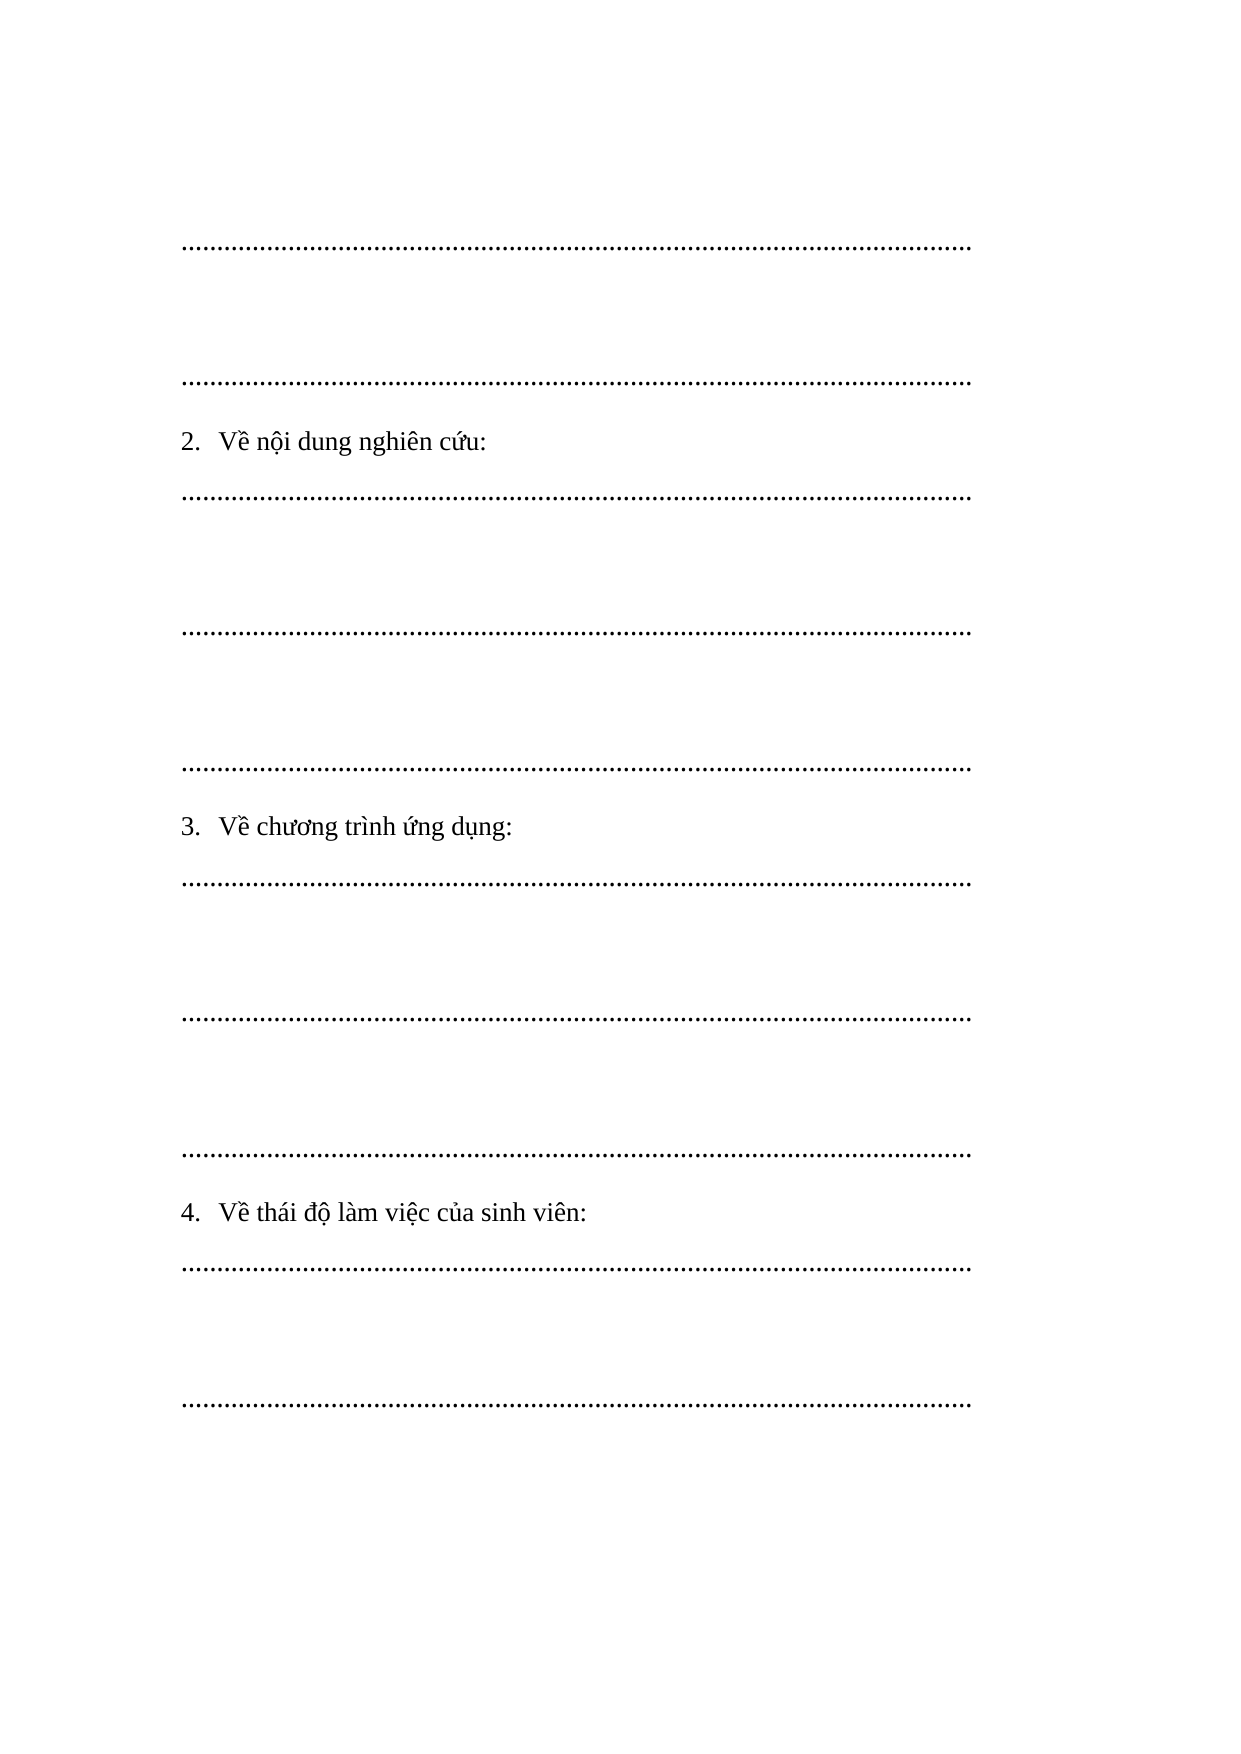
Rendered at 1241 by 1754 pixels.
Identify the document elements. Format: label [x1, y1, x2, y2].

table_cell [169, 221, 1240, 1511]
